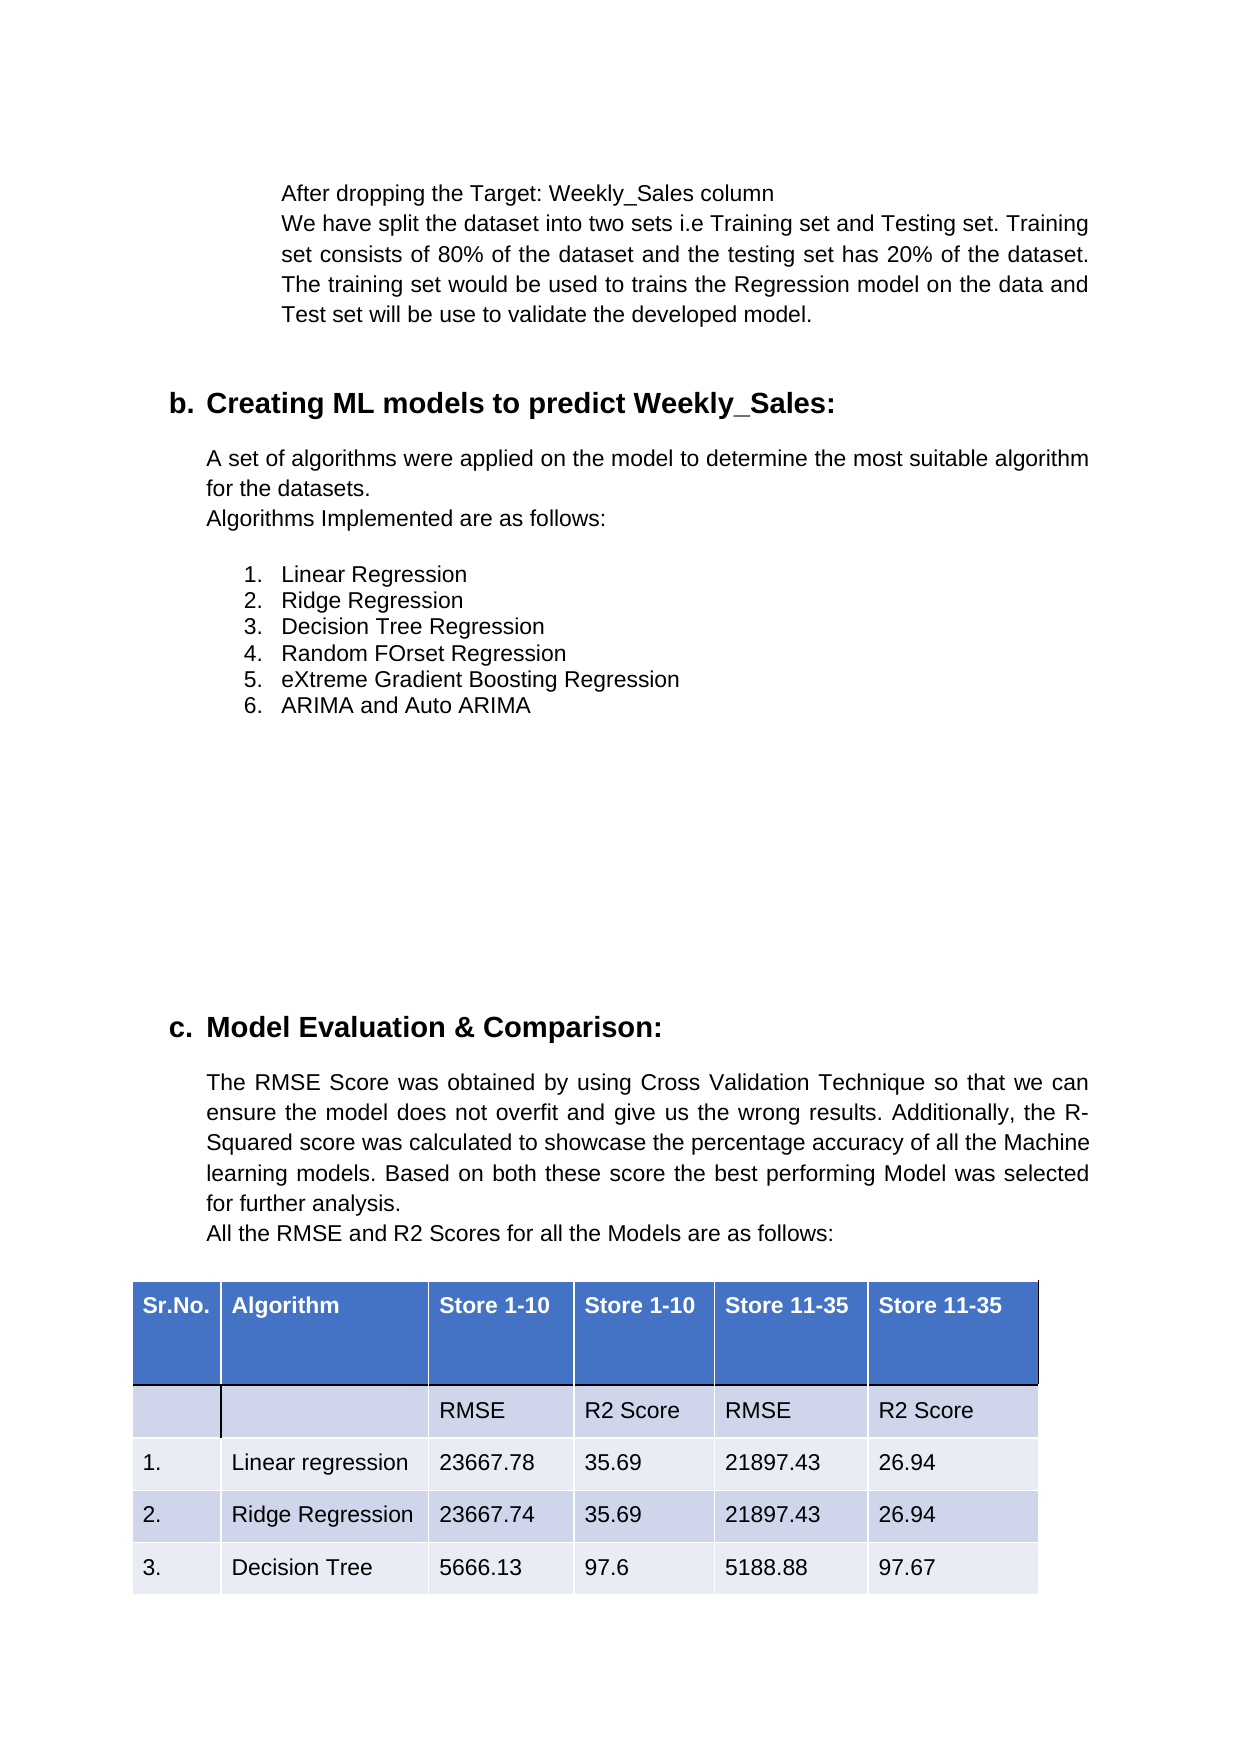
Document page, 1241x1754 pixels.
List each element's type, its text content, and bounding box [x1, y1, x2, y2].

text All the RMSE and R2 Scores for all the Models are as follows: [206, 1220, 1090, 1246]
table_cell 2.​ [133, 1491, 220, 1542]
table_cell 3.​ [133, 1543, 220, 1594]
table_cell [133, 1386, 220, 1437]
table_cell Linear regression​ [222, 1439, 428, 1490]
table_cell R2 Score [575, 1386, 714, 1437]
table_cell 1.​ [133, 1439, 220, 1490]
list Decision Tree Regression [244, 613, 1090, 640]
table_cell 26.94 [869, 1439, 1038, 1490]
text After dropping the Target: Weekly_Sales column [281, 180, 1090, 207]
table_header Store 1-10 [429, 1282, 573, 1384]
table_cell 21897.43​ [715, 1439, 867, 1490]
table_cell [222, 1386, 428, 1437]
table_cell 5666.13​ [429, 1543, 573, 1594]
list eXtreme Gradient Boosting Regression [244, 666, 1090, 692]
list ARIMA and Auto ARIMA [244, 692, 1090, 719]
table_cell R2 Score​ [869, 1386, 1038, 1437]
table_cell 35.69​ [575, 1439, 714, 1490]
table_header Sr.No. [133, 1282, 220, 1384]
table_cell 35.69​ [575, 1491, 714, 1542]
table_header Algorithm [222, 1282, 428, 1384]
text The RMSE Score was obtained by using Cross Validation Technique so that we can ensure the model does not overfit and give us the wrong results. Additionally, the R-Squared score was calculated to showcase the percentage accuracy of all the Machine learning models. Based on both these score the best performing Model was selected for further analysis. [206, 1069, 1090, 1216]
table_cell 21897.43​ [715, 1491, 867, 1542]
list Linear Regression [244, 561, 1090, 587]
table_cell Ridge Regression​ [222, 1491, 428, 1542]
table_cell 97.67 [869, 1543, 1038, 1594]
table_header Store 11-35 [715, 1282, 867, 1384]
table_header Store 11-35 [869, 1282, 1038, 1384]
table_header Store 1-10 [575, 1282, 714, 1384]
table_cell 23667.74​ [429, 1491, 573, 1542]
text A set of algorithms were applied on the model to determine the most suitable algorithm for the datasets. [206, 445, 1090, 502]
list Random FOrset Regression [244, 640, 1090, 666]
table_cell RMSE​ [429, 1386, 573, 1437]
text We have split the dataset into two sets i.e Training set and Testing set. Training set consists of 80% of the dataset and the testing set has 20% of the dataset. The training set would be used to trains the Regression model on the data and Test set will be use to validate the developed model. [281, 210, 1090, 327]
table_cell 5188.88​ [715, 1543, 867, 1594]
table_cell Decision Tree​ [222, 1543, 428, 1594]
table_cell 23667.78​ [429, 1439, 573, 1490]
table_cell 26.94 [869, 1491, 1038, 1542]
list Creating ML models to predict Weekly_Sales: [169, 386, 1090, 420]
list Ridge Regression [244, 587, 1090, 613]
text Algorithms Implemented are as follows: [206, 505, 1090, 532]
table_cell RMSE​ [715, 1386, 867, 1437]
table_cell 97.6 [575, 1543, 714, 1594]
list Model Evaluation & Comparison: [169, 1010, 1090, 1044]
